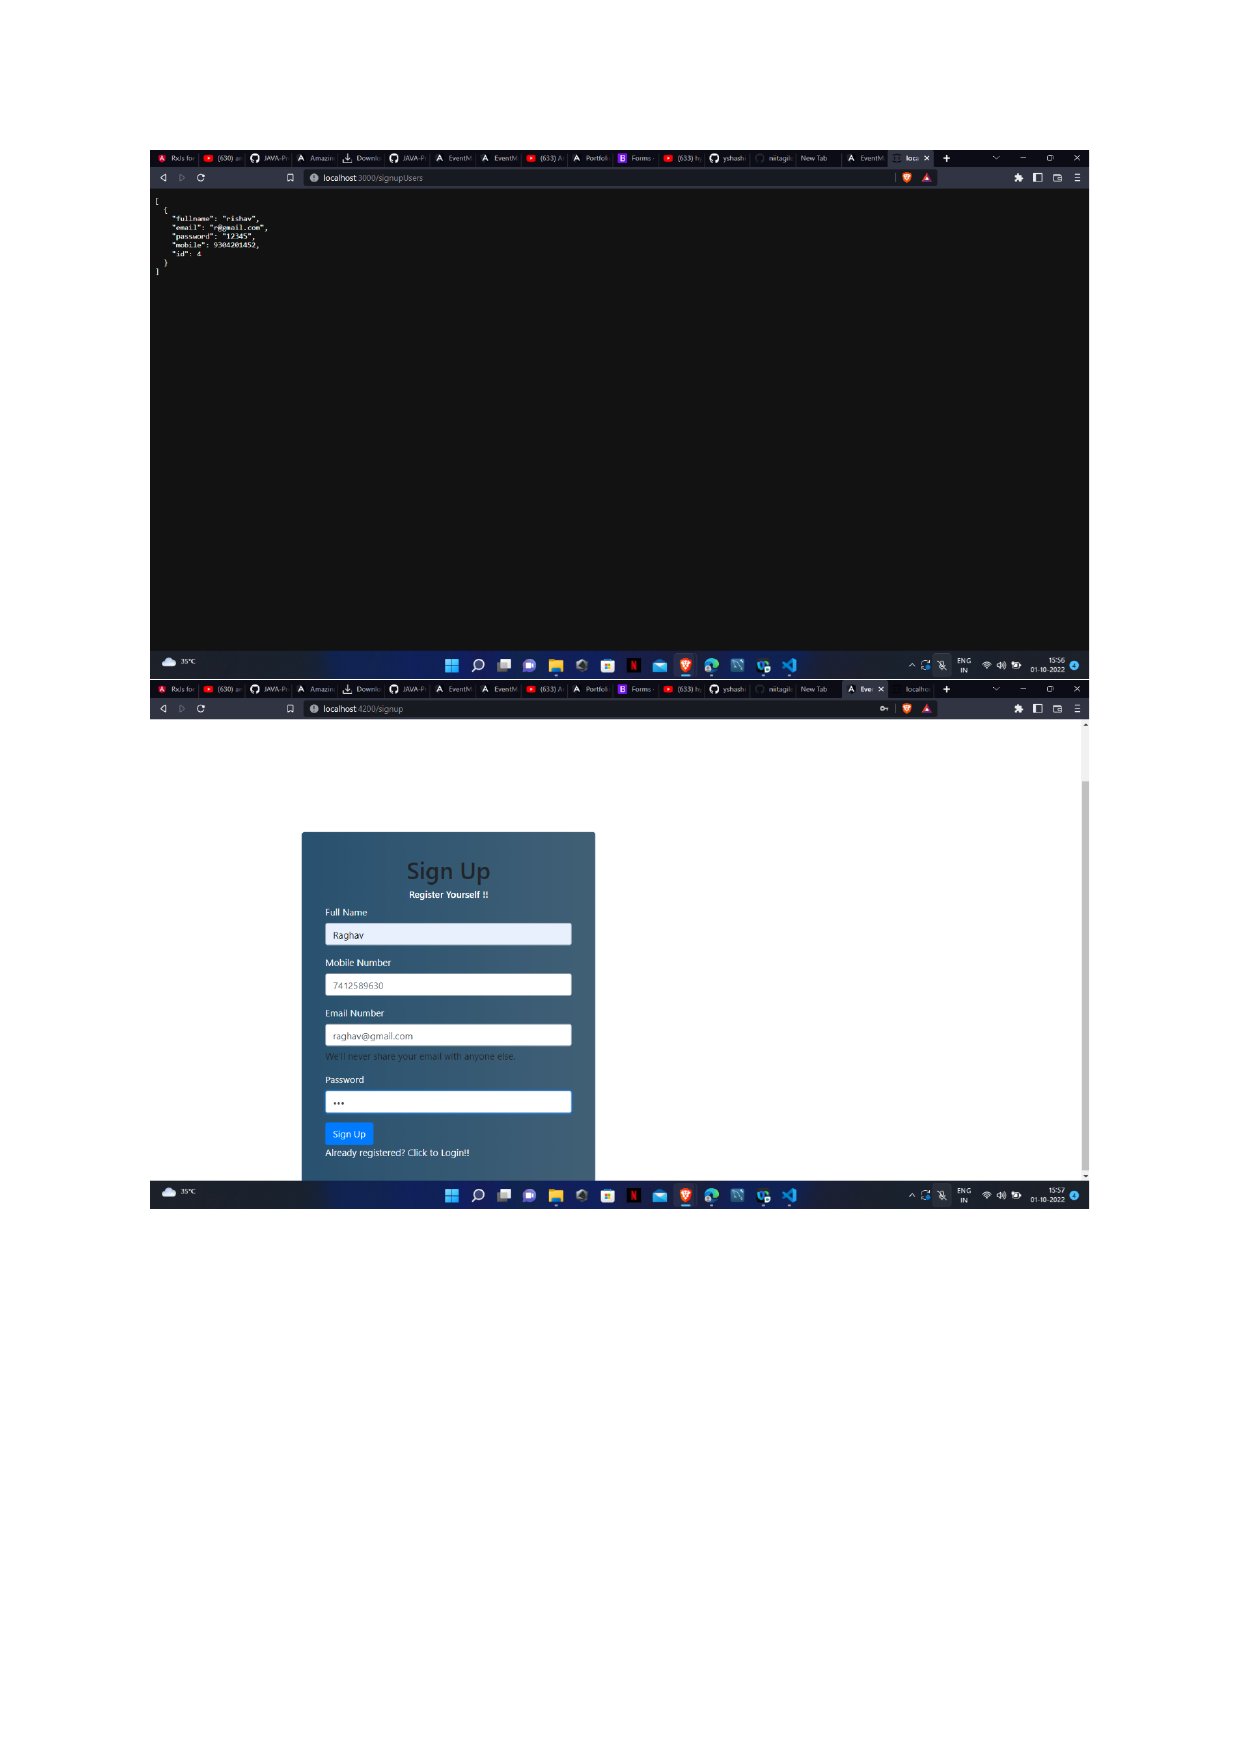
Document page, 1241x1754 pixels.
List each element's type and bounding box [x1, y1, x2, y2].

picture [150, 150, 1090, 679]
picture [150, 680, 1090, 1209]
